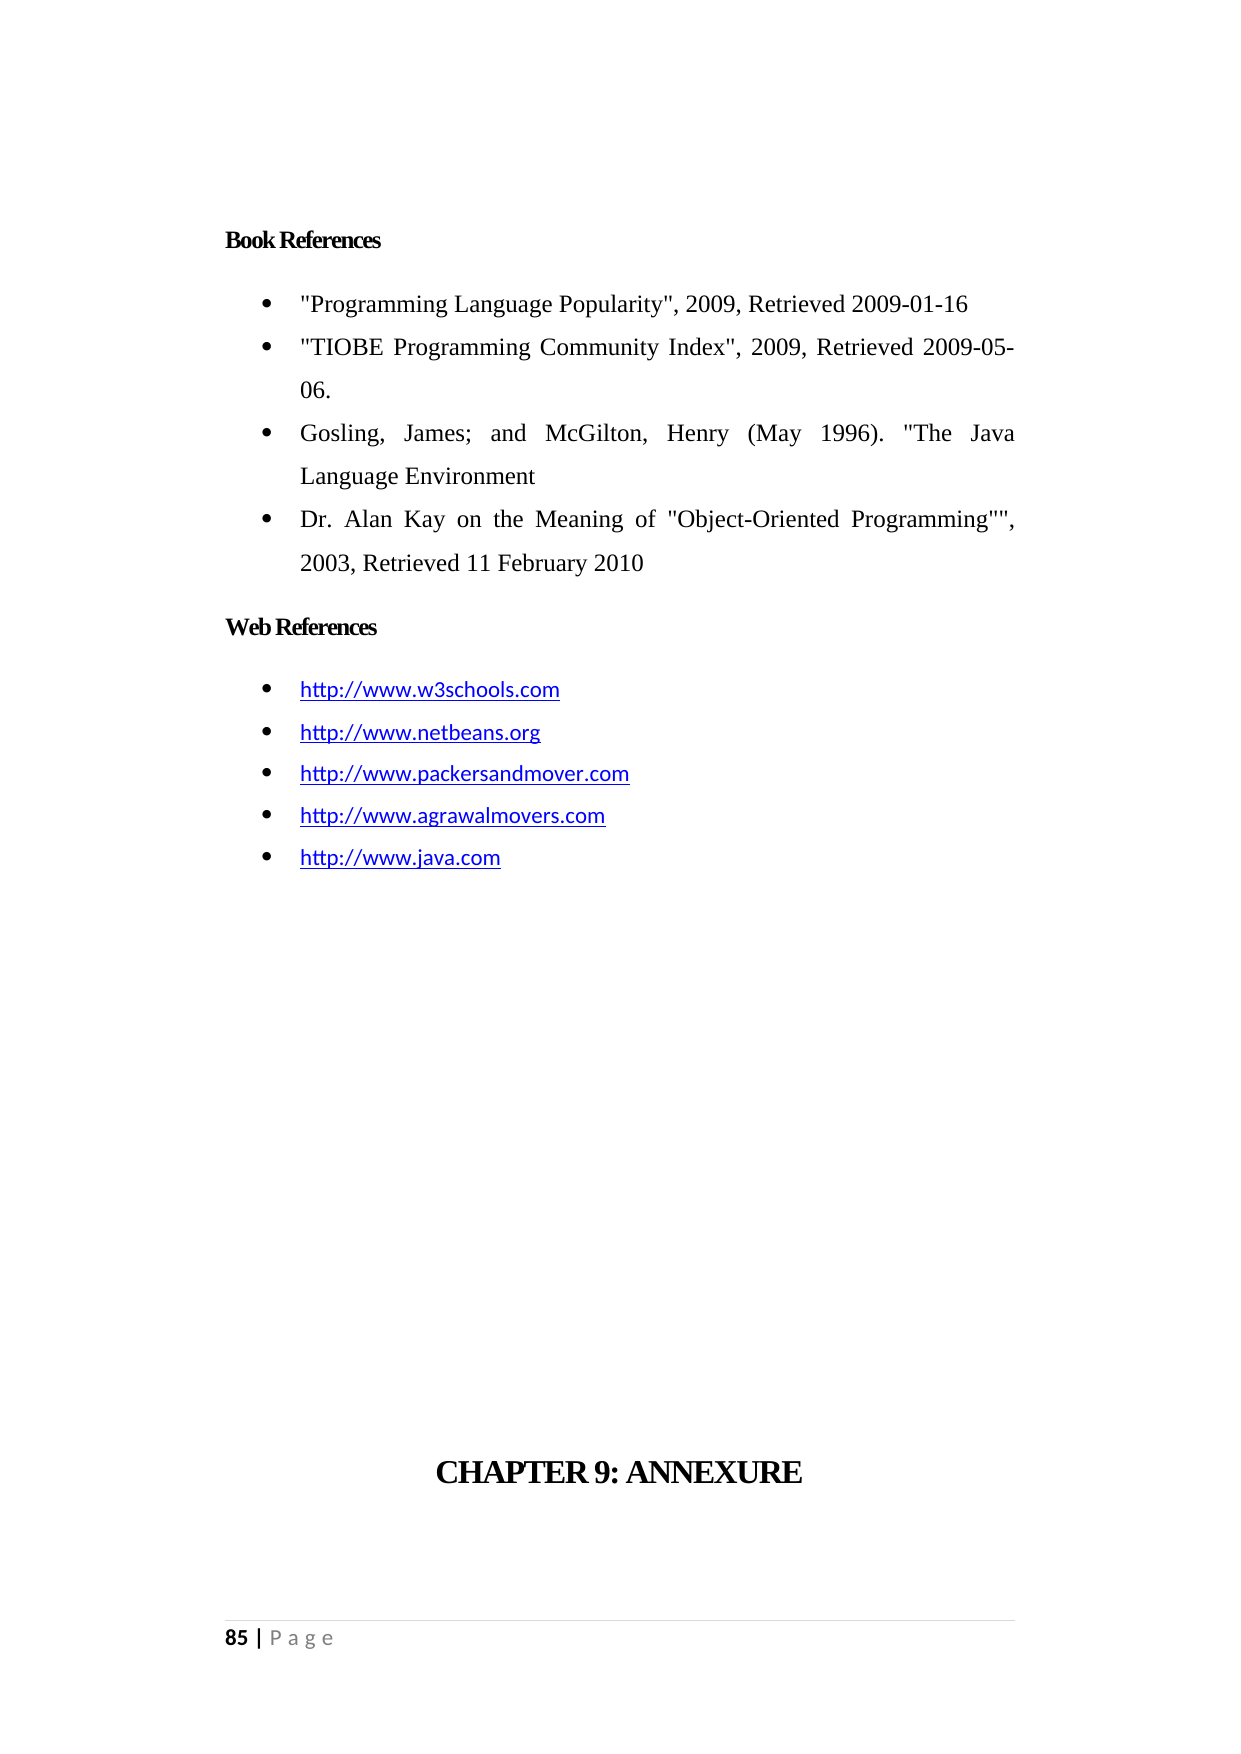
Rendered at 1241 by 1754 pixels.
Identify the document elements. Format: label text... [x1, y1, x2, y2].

list http://www.java.com [262, 843, 1015, 872]
list "Programming Language Popularity", 2009, Retrieved 2009-01-16 [262, 289, 1015, 318]
text Web References [225, 612, 1015, 640]
list http://www.netbeans.org [262, 718, 1015, 746]
list Gosling, James; and McGilton, Henry (May 1996). "The Java Language Environment [262, 418, 1015, 490]
list "TIOBE Programming Community Index", 2009, Retrieved 2009-05-06. [262, 332, 1015, 404]
list http://www.packersandmover.com [262, 759, 1015, 788]
list Dr. Alan Kay on the Meaning of "Object-Oriented Programming"", 2003, Retrieved 11 February 2010 [262, 504, 1015, 576]
text CHAPTER 9: ANNEXURE [225, 1452, 1015, 1490]
list http://www.w3schools.com [262, 676, 1015, 704]
text Book References [225, 225, 1015, 254]
list http://www.agrawalmovers.com [262, 802, 1015, 829]
